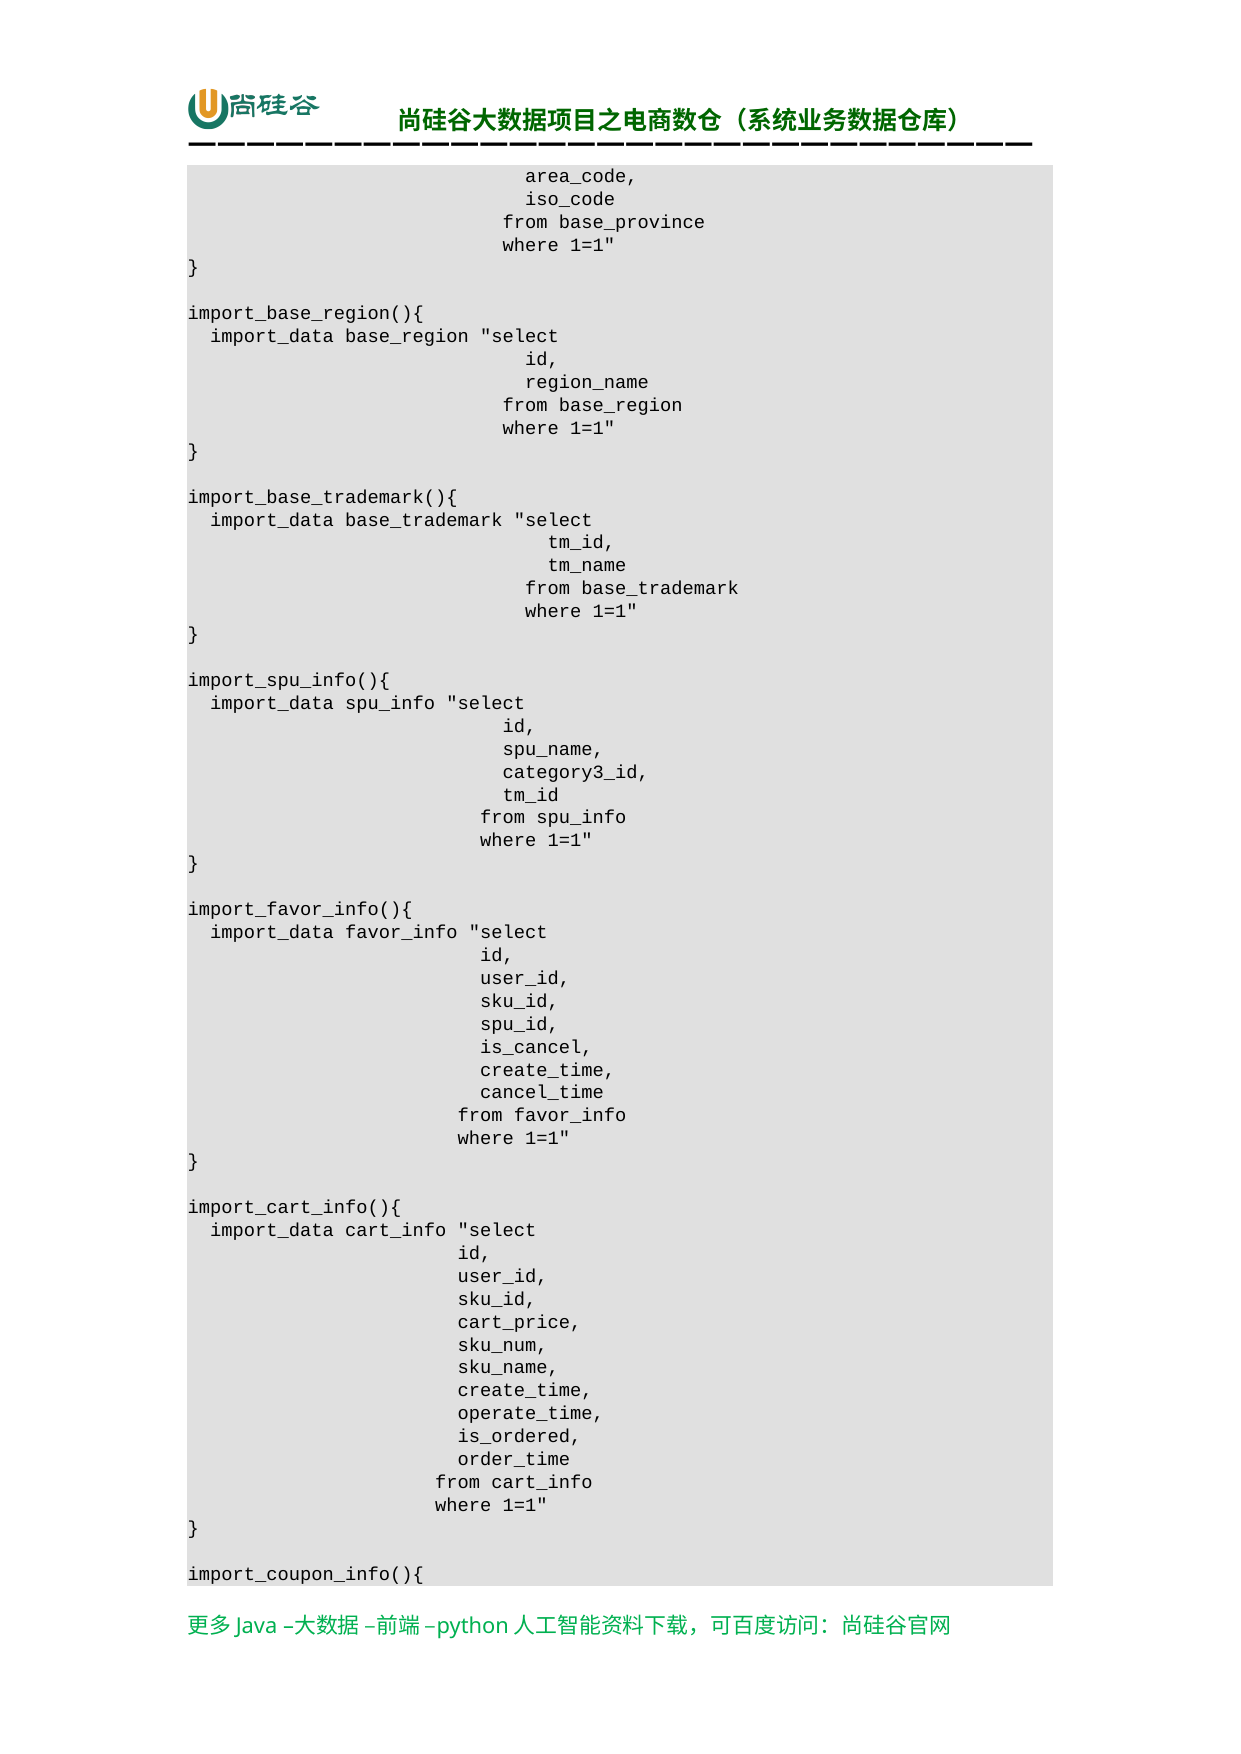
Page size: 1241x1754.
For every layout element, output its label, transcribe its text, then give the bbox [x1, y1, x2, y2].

text import_coupon_info(){ [187, 1563, 1053, 1586]
text import_cart_info(){ [187, 1196, 1053, 1219]
text cancel_time [187, 1082, 1053, 1104]
text import_data favor_info "select [187, 921, 1053, 944]
text create_time, [187, 1059, 1053, 1082]
text } [187, 440, 1053, 463]
text where 1=1" [187, 600, 1053, 623]
text user_id, [187, 967, 1053, 990]
text spu_id, [187, 1013, 1053, 1036]
text from favor_info [187, 1104, 1053, 1127]
text } [187, 623, 1053, 646]
text from base_region [187, 394, 1053, 417]
text tm_id [187, 784, 1053, 807]
text import_data cart_info "select [187, 1219, 1053, 1242]
text is_cancel, [187, 1036, 1053, 1059]
text import_base_region(){ [187, 302, 1053, 325]
text import_spu_info(){ [187, 669, 1053, 692]
text id, [187, 944, 1053, 967]
text sku_name, [187, 1357, 1053, 1379]
text iso_code [187, 188, 1053, 211]
picture [187, 88, 321, 130]
text } [187, 257, 1053, 279]
text where 1=1" [187, 1494, 1053, 1517]
text tm_id, [187, 532, 1053, 554]
text id, [187, 715, 1053, 738]
text region_name [187, 371, 1053, 394]
text user_id, [187, 1265, 1053, 1288]
text where 1=1" [187, 829, 1053, 852]
text operate_time, [187, 1402, 1053, 1425]
text id, [187, 1242, 1053, 1265]
text tm_name [187, 554, 1053, 577]
text from base_trademark [187, 577, 1053, 600]
text create_time, [187, 1379, 1053, 1402]
text } [187, 852, 1053, 875]
text order_time [187, 1448, 1053, 1471]
text spu_name, [187, 738, 1053, 761]
text sku_id, [187, 1288, 1053, 1311]
text import_data base_region "select [187, 325, 1053, 348]
text category3_id, [187, 761, 1053, 784]
text import_data spu_info "select [187, 692, 1053, 715]
text } [187, 1150, 1053, 1173]
text import_data base_trademark "select [187, 509, 1053, 532]
text import_base_trademark(){ [187, 486, 1053, 509]
text from spu_info [187, 807, 1053, 829]
text from base_province [187, 211, 1053, 234]
text where 1=1" [187, 1127, 1053, 1150]
text id, [187, 348, 1053, 371]
text where 1=1" [187, 417, 1053, 440]
text is_ordered, [187, 1425, 1053, 1448]
text sku_num, [187, 1334, 1053, 1357]
text } [187, 1517, 1053, 1540]
text sku_id, [187, 990, 1053, 1013]
text cart_price, [187, 1311, 1053, 1334]
text area_code, [187, 165, 1053, 188]
text import_favor_info(){ [187, 898, 1053, 921]
text where 1=1" [187, 234, 1053, 257]
text from cart_info [187, 1471, 1053, 1494]
